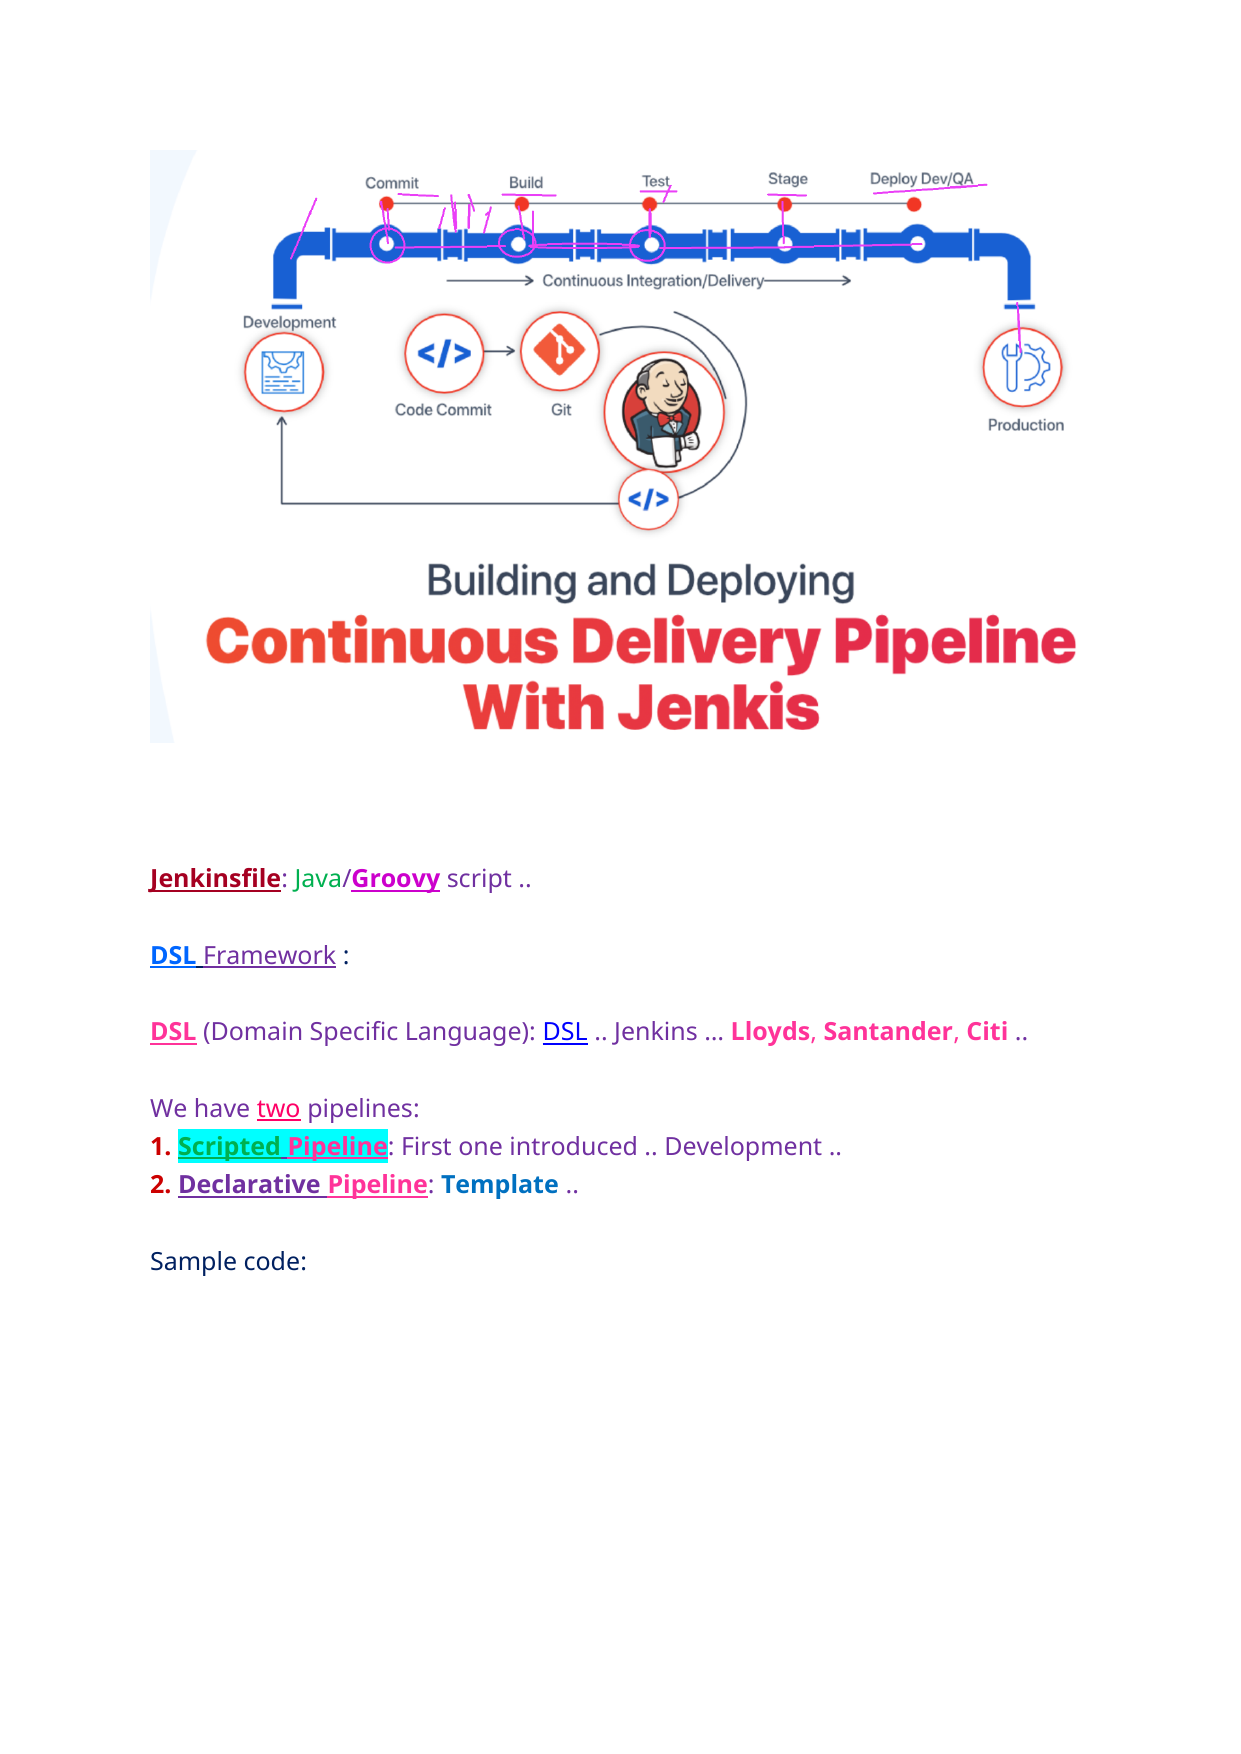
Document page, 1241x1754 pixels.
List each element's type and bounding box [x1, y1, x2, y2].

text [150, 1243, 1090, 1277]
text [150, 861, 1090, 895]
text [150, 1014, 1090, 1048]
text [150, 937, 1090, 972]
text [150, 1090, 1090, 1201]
picture [150, 150, 1090, 743]
